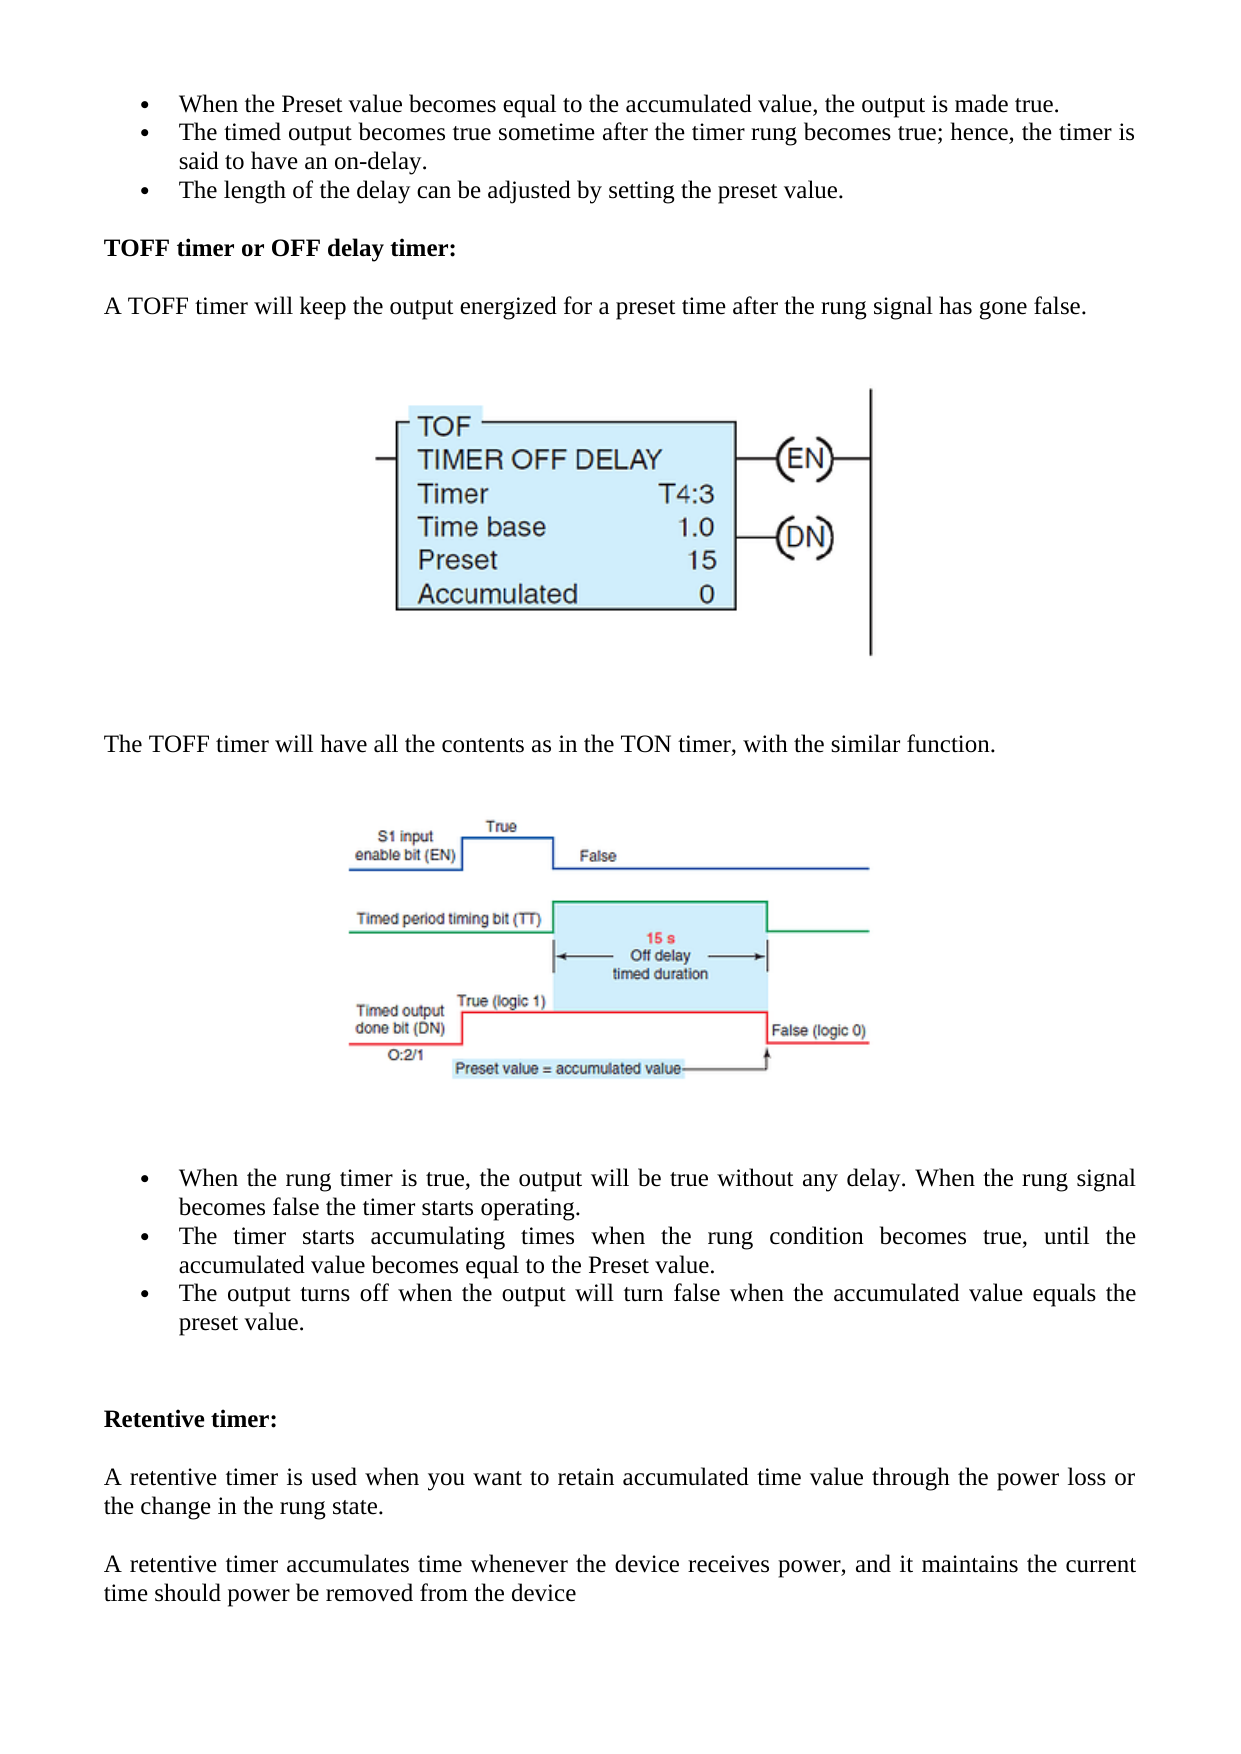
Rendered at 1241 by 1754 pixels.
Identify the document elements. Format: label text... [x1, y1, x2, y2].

picture [296, 787, 944, 1107]
picture [330, 348, 910, 673]
list When the Preset value becomes equal to the accumulated value, the output is made true. [141, 89, 1137, 117]
text A TOFF timer will keep the output energized for a preset time after the rung signal has gone false. [103, 291, 1137, 319]
list The timed output becomes true sometime after the timer rung becomes true; hence, the timer is said to have an on-delay. [141, 117, 1137, 175]
list The timer starts accumulating times when the rung condition becomes true, until the accumulated value becomes equal to the Preset value. [141, 1221, 1137, 1278]
list The output turns off when the output will turn false when the accumulated value equals the preset value. [141, 1278, 1137, 1336]
list The length of the delay can be adjusted by setting the preset value. [141, 175, 1137, 204]
text The TOFF timer will have all the contents as in the TON timer, with the similar function. [103, 729, 1137, 758]
text A retentive timer accumulates time whenever the device receives power, and it maintains the current time should power be removed from the device [103, 1549, 1137, 1606]
list When the rung timer is true, the output will be true without any delay. When the rung signal becomes false the timer starts operating. [141, 1163, 1137, 1221]
text Retentive timer: [103, 1404, 1137, 1433]
text A retentive timer is used when you want to retain accumulated time value through the power loss or the change in the rung state. [103, 1462, 1137, 1520]
text TOFF timer or OFF delay timer: [103, 233, 1137, 262]
